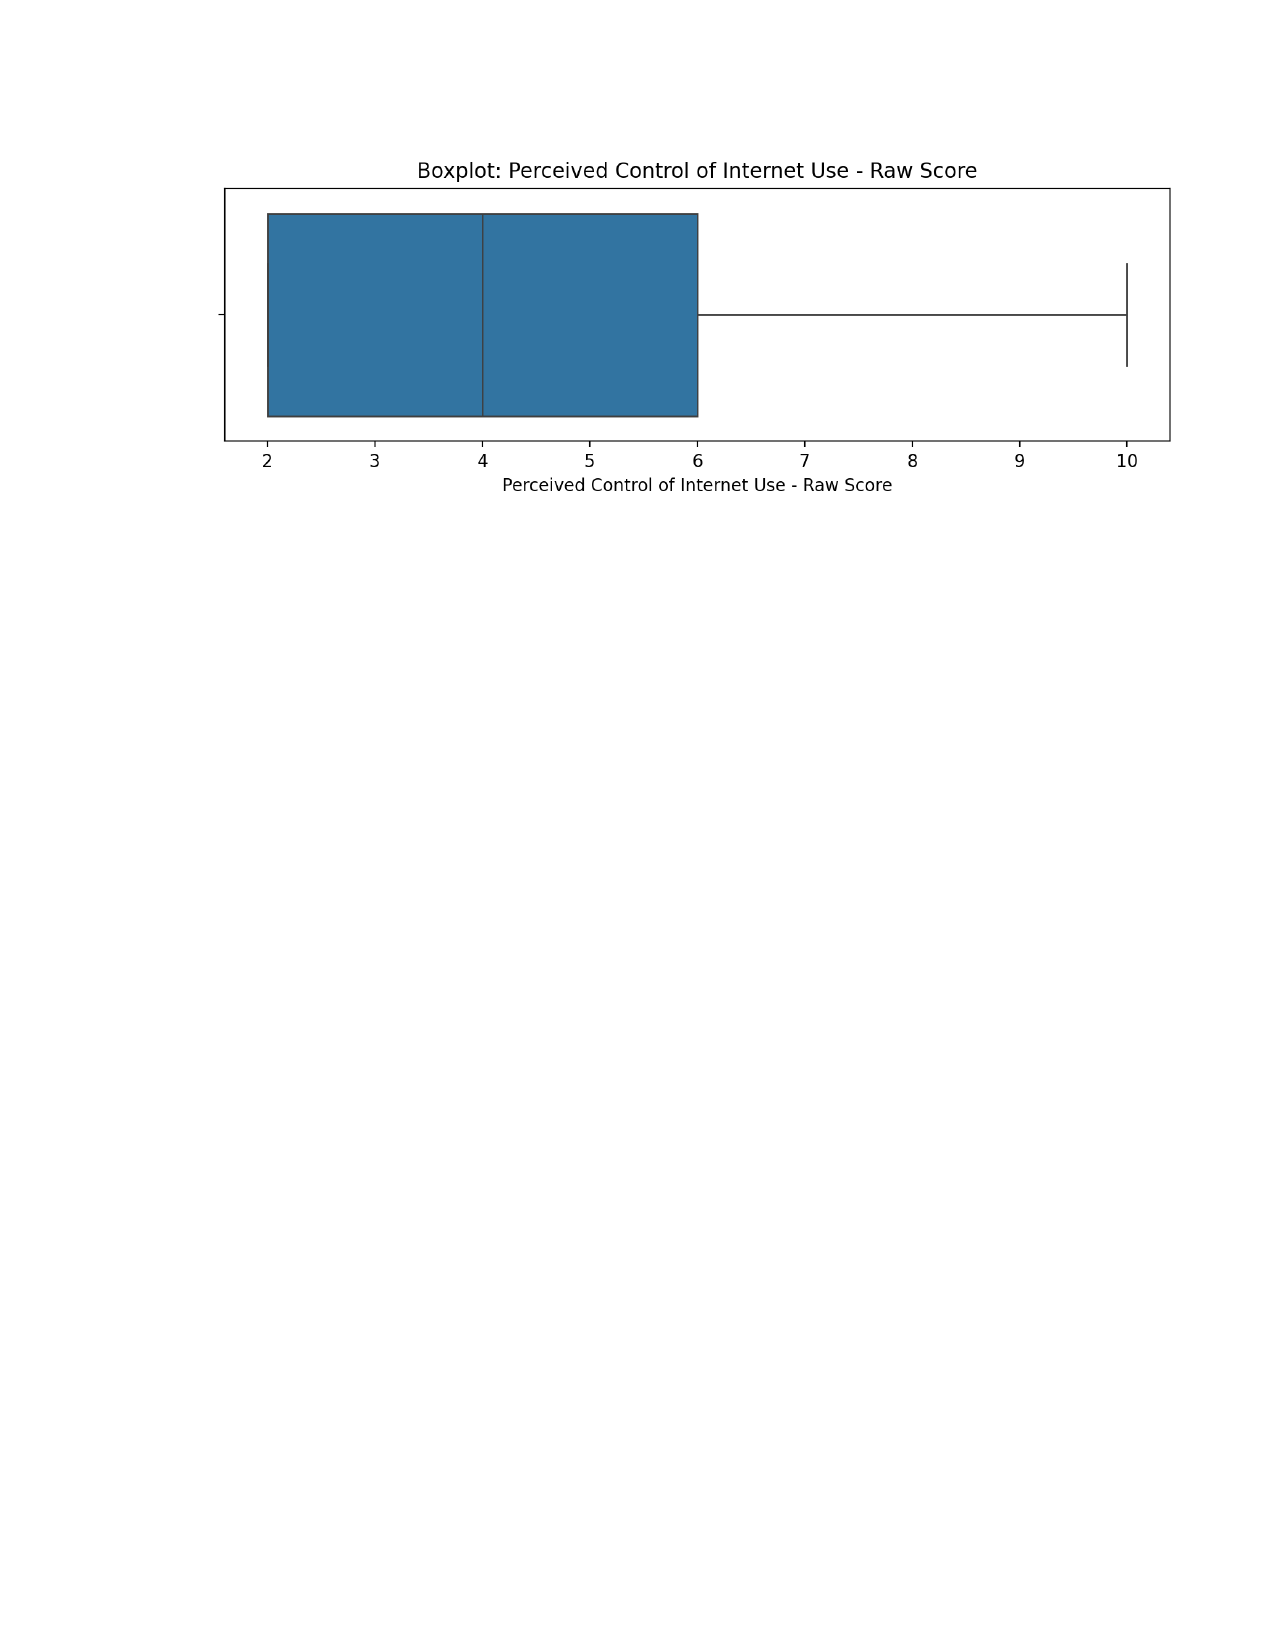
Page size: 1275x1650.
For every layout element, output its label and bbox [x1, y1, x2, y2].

picture [206, 150, 1182, 507]
